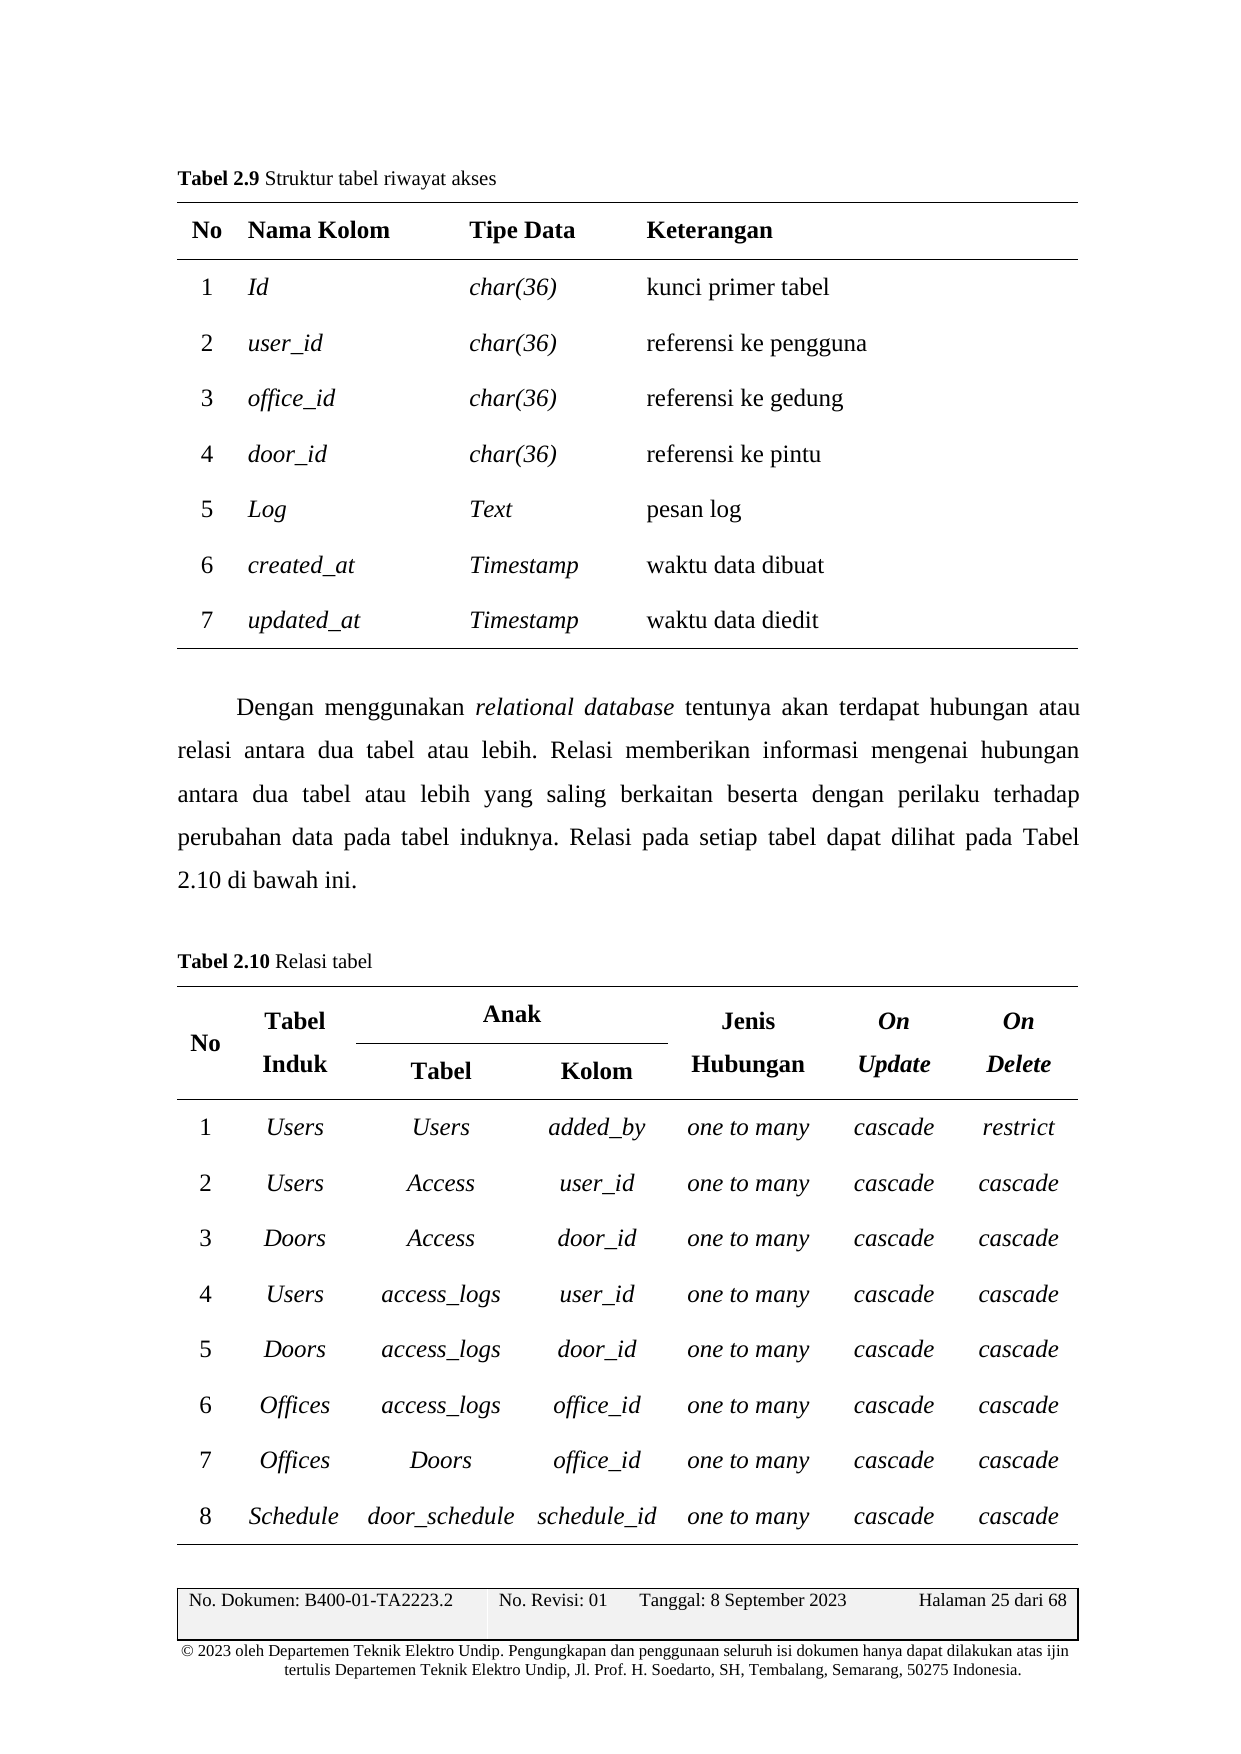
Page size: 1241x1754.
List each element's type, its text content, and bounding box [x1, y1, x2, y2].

table_cell referensi ke gedung [635, 371, 1078, 426]
table_cell char(36) [458, 315, 635, 371]
table_cell cascade [828, 1211, 959, 1267]
table_cell created_at [236, 537, 458, 593]
table_header Nama Kolom [236, 203, 458, 258]
table_cell one to many [668, 1156, 828, 1211]
table_cell one to many [668, 1489, 828, 1544]
table_cell waktu data dibuat [635, 537, 1078, 593]
table_cell access_logs [356, 1322, 526, 1378]
table_cell waktu data diedit [635, 593, 1078, 648]
table_cell Users [234, 1100, 356, 1156]
table_cell char(36) [458, 260, 635, 315]
table_cell access_logs [356, 1267, 526, 1322]
table_cell 3 [177, 1211, 233, 1267]
table_cell 1 [177, 1100, 233, 1156]
table_cell 8 [177, 1489, 233, 1544]
table_cell referensi ke pengguna [635, 315, 1078, 371]
table_cell Users [356, 1100, 526, 1156]
table_cell cascade [828, 1433, 959, 1489]
table_cell pesan log [635, 482, 1078, 537]
table_cell Access [356, 1211, 526, 1267]
table_header Tipe Data [458, 203, 635, 258]
table_cell door_id [526, 1211, 668, 1267]
text Tabel 2.10 Relasi tabel [177, 949, 1081, 973]
table_cell user_id [526, 1267, 668, 1322]
table_cell one to many [668, 1267, 828, 1322]
table_header Anak [356, 987, 668, 1042]
table_cell Access [356, 1156, 526, 1211]
table_cell char(36) [458, 371, 635, 426]
table_header On Delete [960, 987, 1078, 1099]
table_cell Users [234, 1156, 356, 1211]
table_cell office_id [526, 1433, 668, 1489]
table_cell door_id [236, 426, 458, 482]
table_cell kunci primer tabel [635, 260, 1078, 315]
table_cell Text [458, 482, 635, 537]
table_cell access_logs [356, 1378, 526, 1433]
table_cell cascade [960, 1156, 1078, 1211]
text Dengan menggunakan relational database tentunya akan terdapat hubungan atau relasi antara dua tabel atau lebih. Relasi memberikan informasi mengenai hubungan antara dua tabel atau lebih yang saling berkaitan beserta dengan perilaku terhadap perubahan data pada tabel induknya. Relasi pada setiap tabel dapat dilihat pada Tabel 2.10 di bawah ini. [177, 692, 1081, 894]
table_cell added_by [526, 1100, 668, 1156]
table_cell office_id [526, 1378, 668, 1433]
table_cell Timestamp [458, 593, 635, 648]
table_cell Timestamp [458, 537, 635, 593]
table_cell cascade [960, 1433, 1078, 1489]
table_header No [177, 203, 236, 258]
table_cell cascade [960, 1211, 1078, 1267]
table_cell Offices [234, 1378, 356, 1433]
table_cell one to many [668, 1100, 828, 1156]
table_cell one to many [668, 1378, 828, 1433]
table_cell cascade [960, 1489, 1078, 1544]
table_cell 3 [177, 371, 236, 426]
table_cell one to many [668, 1433, 828, 1489]
table_cell Users [234, 1267, 356, 1322]
table_header On Update [828, 987, 959, 1099]
table_cell Kolom [526, 1044, 668, 1099]
table_cell user_id [526, 1156, 668, 1211]
table_cell cascade [828, 1322, 959, 1378]
table_header No [177, 987, 233, 1099]
table_cell Id [236, 260, 458, 315]
table_cell user_id [236, 315, 458, 371]
table_header Tabel Induk [234, 987, 356, 1099]
table_cell 7 [177, 593, 236, 648]
table_cell cascade [960, 1322, 1078, 1378]
table_cell one to many [668, 1211, 828, 1267]
table_cell char(36) [458, 426, 635, 482]
table_header Jenis Hubungan [668, 987, 828, 1099]
table_cell door_schedule [356, 1489, 526, 1544]
table_cell restrict [960, 1100, 1078, 1156]
table_cell 5 [177, 1322, 233, 1378]
text Tabel 2.9 Struktur tabel riwayat akses [177, 165, 1081, 189]
table_header Keterangan [635, 203, 1078, 258]
table_cell Log [236, 482, 458, 537]
table_cell updated_at [236, 593, 458, 648]
table_cell schedule_id [526, 1489, 668, 1544]
table_cell 4 [177, 1267, 233, 1322]
table_cell 1 [177, 260, 236, 315]
table_cell 5 [177, 482, 236, 537]
table_cell 4 [177, 426, 236, 482]
table_cell Tabel [356, 1044, 526, 1099]
table_cell cascade [828, 1100, 959, 1156]
table_cell cascade [828, 1267, 959, 1322]
table_cell 6 [177, 537, 236, 593]
table_cell Offices [234, 1433, 356, 1489]
table_cell cascade [828, 1156, 959, 1211]
table_cell cascade [960, 1378, 1078, 1433]
table_cell cascade [960, 1267, 1078, 1322]
table_cell 6 [177, 1378, 233, 1433]
table_cell cascade [828, 1489, 959, 1544]
table_cell 2 [177, 315, 236, 371]
table_cell one to many [668, 1322, 828, 1378]
table_cell Doors [356, 1433, 526, 1489]
table_cell door_id [526, 1322, 668, 1378]
table_cell 2 [177, 1156, 233, 1211]
table_cell Doors [234, 1322, 356, 1378]
table_cell 7 [177, 1433, 233, 1489]
table_cell office_id [236, 371, 458, 426]
table_cell Schedules [234, 1489, 356, 1544]
table_cell referensi ke pintu [635, 426, 1078, 482]
table_cell cascade [828, 1378, 959, 1433]
table_cell Doors [234, 1211, 356, 1267]
